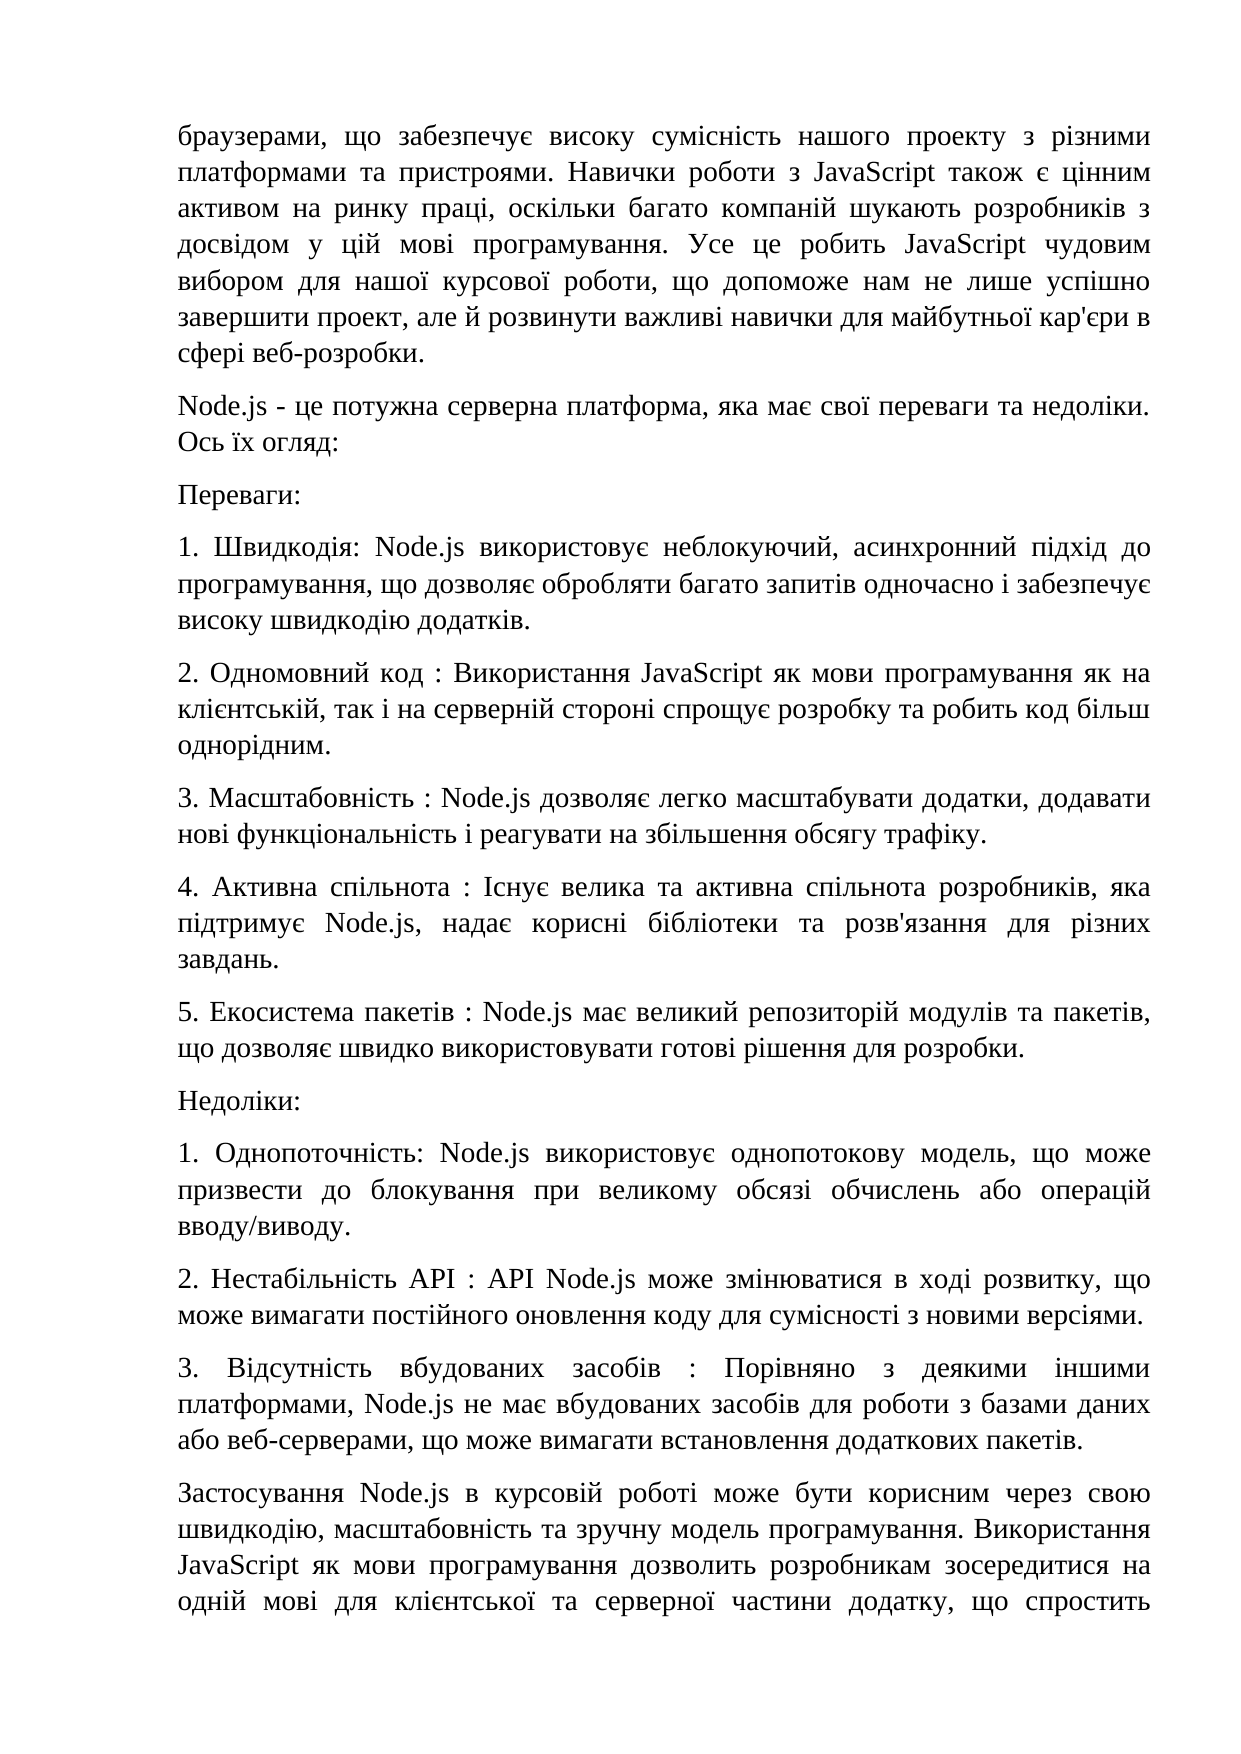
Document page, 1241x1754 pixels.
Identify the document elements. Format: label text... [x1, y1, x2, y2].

text 4. Активна спільнота : Існує велика та активна спільнота розробників, яка підтримує Node.js, надає корисні бібліотеки та розв'язання для різних завдань. [177, 869, 1152, 974]
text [177, 118, 1152, 368]
text 2. Одномовний код : Використання JavaScript як мови програмування як на клієнтській, так і на серверній стороні спрощує розробку та робить код більш однорідним. [177, 655, 1152, 761]
text 1. Однопоточність: Node.js використовує однопотокову модель, що може призвести до блокування при великому обсязі обчислень або операцій вводу/виводу. [177, 1136, 1152, 1241]
text 1. Швидкодія: Node.js використовує неблокуючий, асинхронний підхід до програмування, що дозволяє обробляти багато запитів одночасно і забезпечує високу швидкодію додатків. [177, 529, 1152, 635]
text 3. Масштабовність : Node.js дозволяє легко масштабувати додатки, додавати нові функціональність і реагувати на збільшення обсягу трафіку. [177, 780, 1152, 849]
text Node.js - це потужна серверна платформа, яка має свої переваги та недоліки. Ось їх огляд: [177, 388, 1152, 457]
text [177, 1475, 1152, 1617]
text Переваги: [177, 477, 1152, 510]
text 2. Нестабільність API : API Node.js може змінюватися в ході розвитку, що може вимагати постійного оновлення коду для сумісності з новими версіями. [177, 1261, 1152, 1330]
text Недоліки: [177, 1083, 1152, 1116]
text 5. Екосистема пакетів : Node.js має великий репозиторій модулів та пакетів, що дозволяє швидко використовувати готові рішення для розробки. [177, 994, 1152, 1063]
text 3. Відсутність вбудованих засобів : Порівняно з деякими іншими платформами, Node.js не має вбудованих засобів для роботи з базами даних або веб-серверами, що може вимагати встановлення додаткових пакетів. [177, 1350, 1152, 1456]
